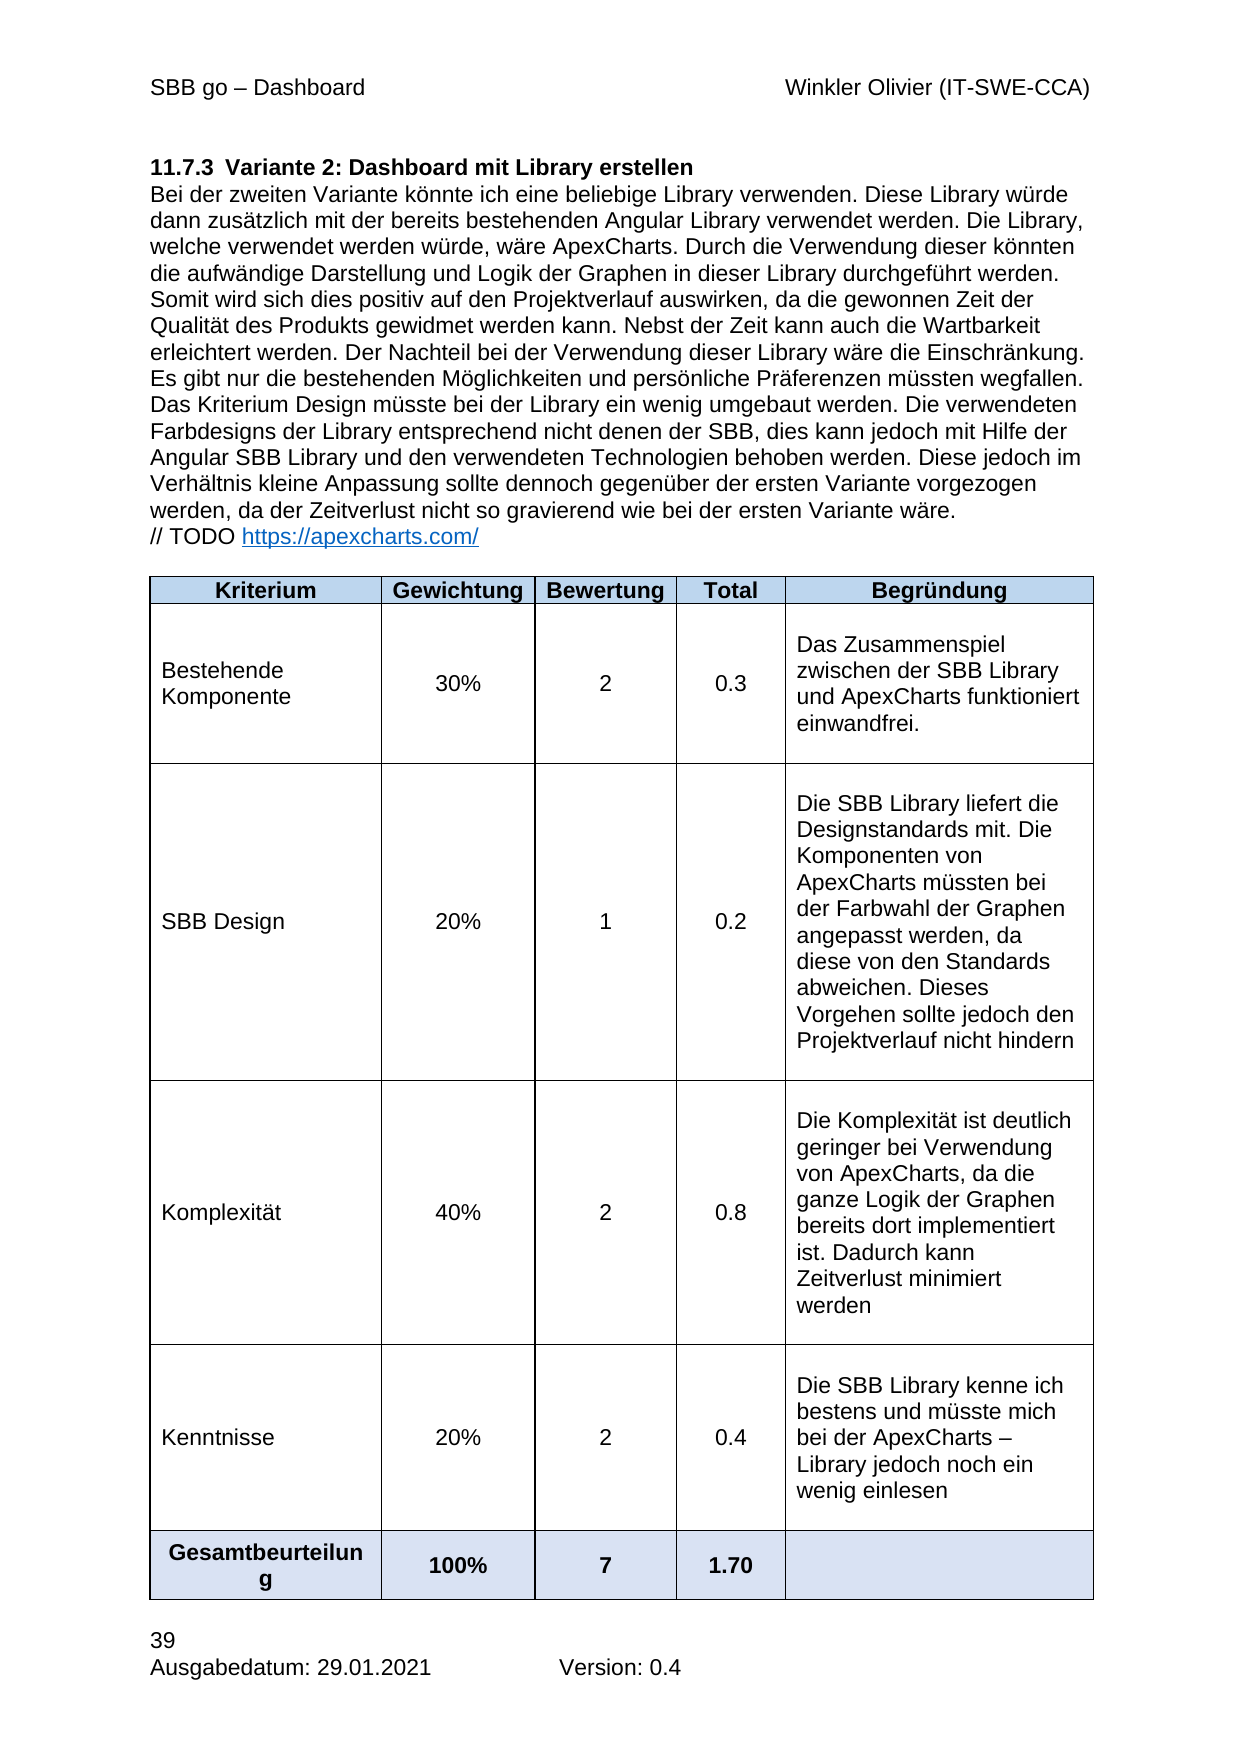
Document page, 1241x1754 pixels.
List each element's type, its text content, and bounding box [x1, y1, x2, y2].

table_cell [786, 1531, 1093, 1599]
table_cell 1.70 [677, 1531, 785, 1599]
table_cell 40% [382, 1081, 534, 1344]
table_cell Das Zusammenspiel zwischen der SBB Library und ApexCharts funktioniert einwandfrei. [786, 604, 1093, 762]
table_cell 2 [536, 1345, 676, 1530]
table_header Kriterium [151, 577, 381, 603]
table_cell Kenntnisse [151, 1345, 381, 1530]
table_cell 30% [382, 604, 534, 762]
table_header Begründung [786, 577, 1093, 603]
table_cell 0.2 [677, 764, 785, 1080]
table_header Total [677, 577, 785, 603]
subtitle Variante 2: Dashboard mit Library erstellen [150, 154, 1090, 181]
table_cell 2 [536, 1081, 676, 1344]
table_cell Die Komplexität ist deutlich geringer bei Verwendung von ApexCharts, da die ganze Logik der Graphen bereits dort implementiert ist. Dadurch kann Zeitverlust minimiert werden [786, 1081, 1093, 1344]
table_cell SBB Design [151, 764, 381, 1080]
table_cell 0.3 [677, 604, 785, 762]
table_cell Gesamtbeurteilung [151, 1531, 381, 1599]
table_cell 0.8 [677, 1081, 785, 1344]
table_cell 0.4 [677, 1345, 785, 1530]
table_header Bewertung [536, 577, 676, 603]
table_header Gewichtung [382, 577, 534, 603]
table_cell 20% [382, 1345, 534, 1530]
table_cell Die SBB Library kenne ich bestens und müsste mich bei der ApexCharts – Library jedoch noch ein wenig einlesen [786, 1345, 1093, 1530]
table_cell Bestehende Komponente [151, 604, 381, 762]
table_cell 2 [536, 604, 676, 762]
table_cell 7 [536, 1531, 676, 1599]
table_cell 1 [536, 764, 676, 1080]
text Bei der zweiten Variante könnte ich eine beliebige Library verwenden. Diese Library würde dann zusätzlich mit der bereits bestehenden Angular Library verwendet werden. Die Library, welche verwendet werden würde, wäre ApexCharts. Durch die Verwendung dieser könnten die aufwändige Darstellung und Logik der Graphen in dieser Library durchgeführt werden. Somit wird sich dies positiv auf den Projektverlauf auswirken, da die gewonnen Zeit der Qualität des Produkts gewidmet werden kann. Nebst der Zeit kann auch die Wartbarkeit erleichtert werden. Der Nachteil bei der Verwendung dieser Library wäre die Einschränkung. Es gibt nur die bestehenden Möglichkeiten und persönliche Präferenzen müssten wegfallen. Das Kriterium Design müsste bei der Library ein wenig umgebaut werden. Die verwendeten Farbdesigns der Library entsprechend nicht denen der SBB, dies kann jedoch mit Hilfe der Angular SBB Library und den verwendeten Technologien behoben werden. Diese jedoch im Verhältnis kleine Anpassung sollte dennoch gegenüber der ersten Variante vorgezogen werden, da der Zeitverlust nicht so gravierend wie bei der ersten Variante wäre. [150, 181, 1090, 523]
table_cell Komplexität [151, 1081, 381, 1344]
text // TODO https://apexcharts.com/ [150, 523, 1090, 549]
table_cell Die SBB Library liefert die Designstandards mit. Die Komponenten von ApexCharts müssten bei der Farbwahl der Graphen angepasst werden, da diese von den Standards abweichen. Dieses Vorgehen sollte jedoch den Projektverlauf nicht hindern [786, 764, 1093, 1080]
table_cell 20% [382, 764, 534, 1080]
table_cell 100% [382, 1531, 534, 1599]
